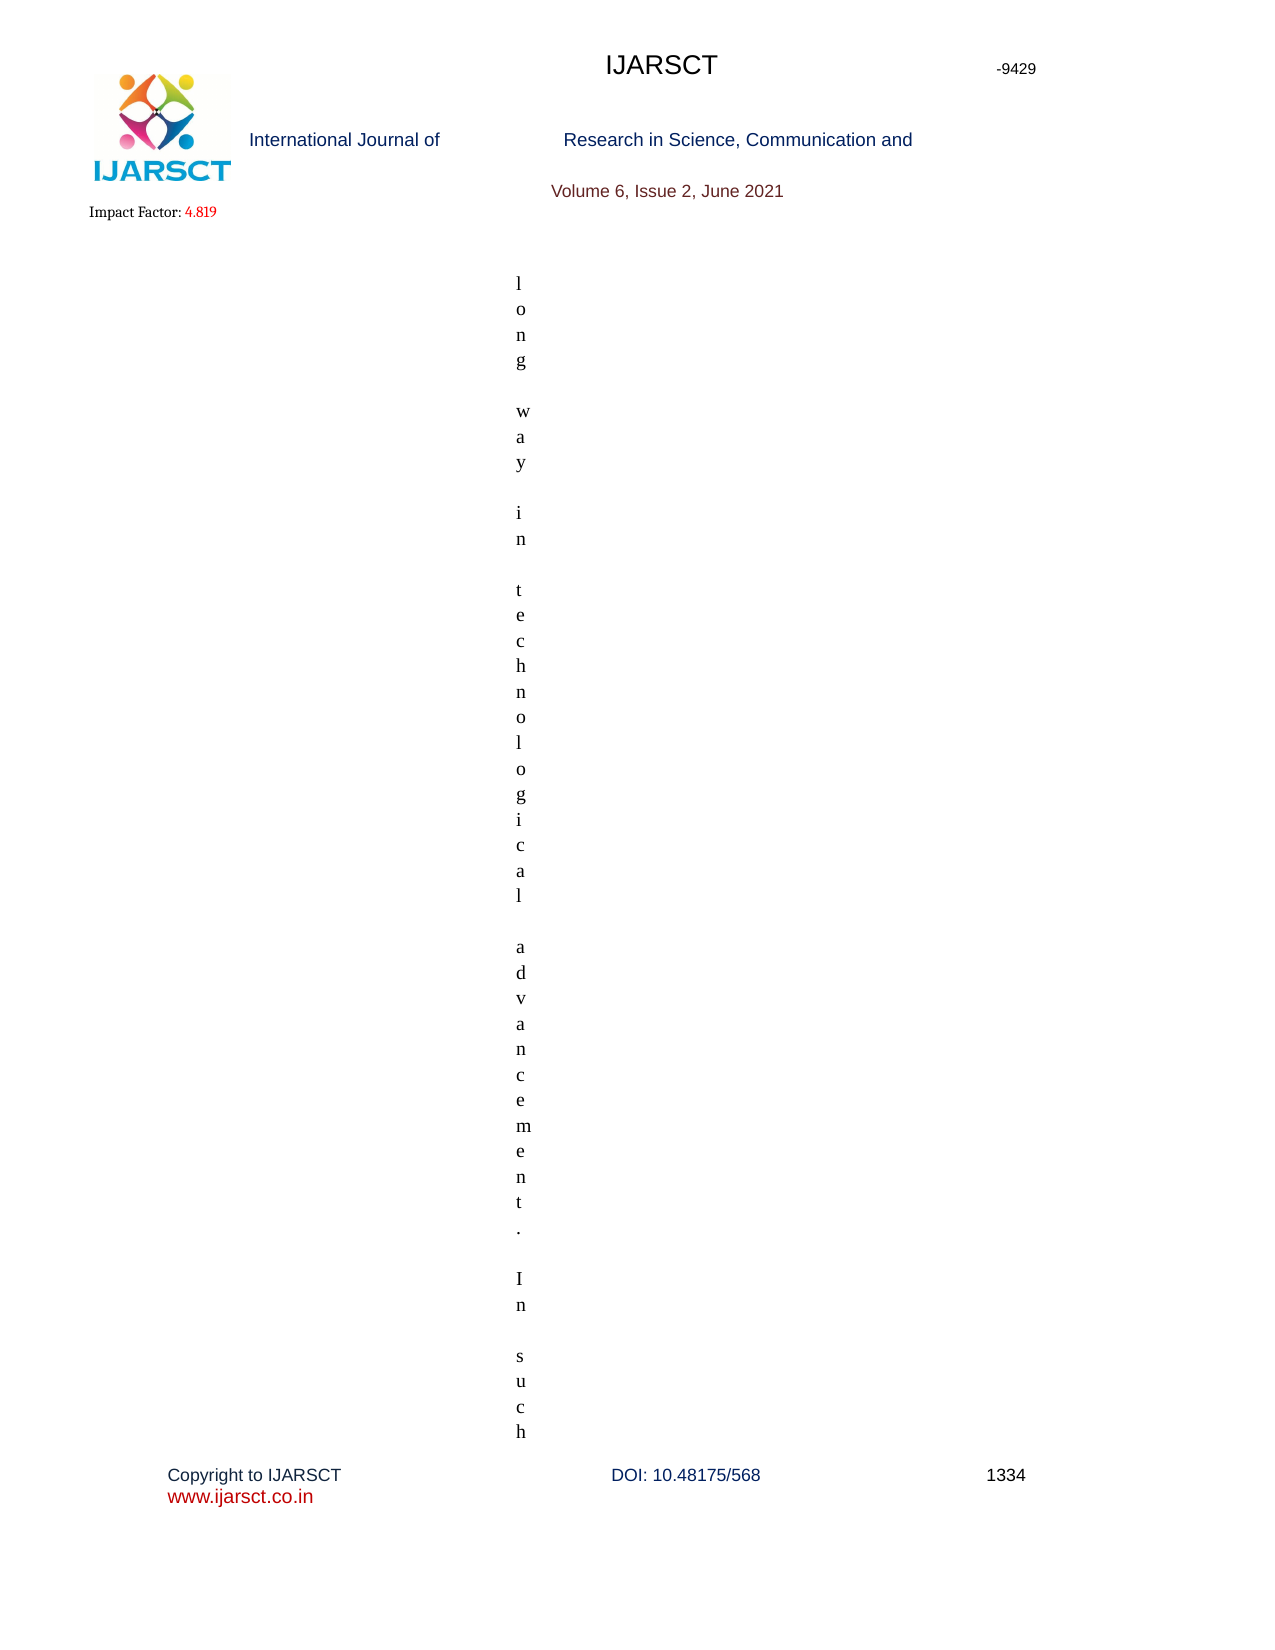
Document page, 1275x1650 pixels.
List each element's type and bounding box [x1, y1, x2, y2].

picture [125, 177, 136, 181]
picture [224, 165, 231, 181]
picture [94, 74, 231, 181]
picture [128, 166, 134, 174]
picture [150, 173, 158, 181]
